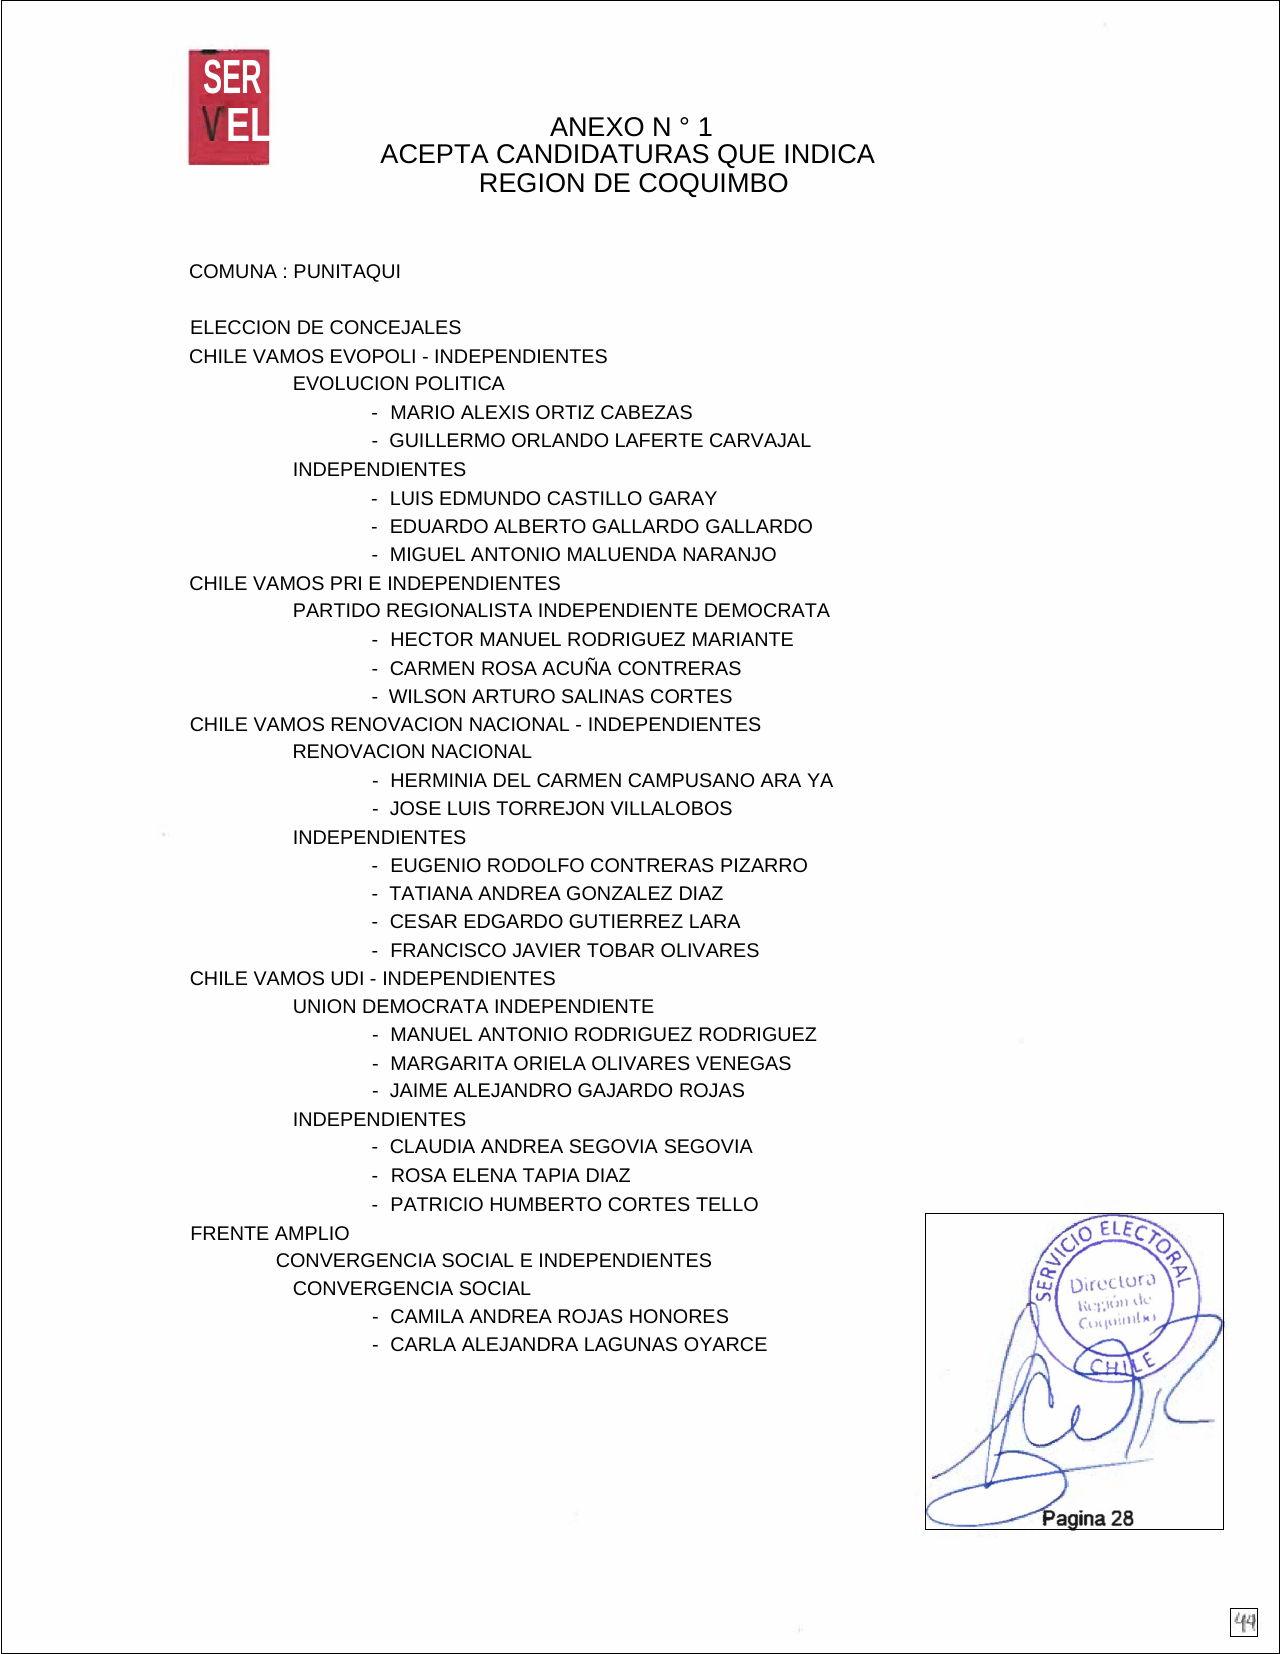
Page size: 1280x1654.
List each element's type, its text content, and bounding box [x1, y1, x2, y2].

list CLAUDIA ANDREA SEGOVIA SEGOVIA [371, 1136, 1139, 1158]
text REGION DE COQUIMBO [376, 168, 891, 198]
list MARIO ALEXIS ORTIZ CABEZAS [371, 401, 1139, 424]
text EL ANEXO N ° 1 [226, 103, 1139, 144]
list EDUARDO ALBERTO GALLARDO GALLARDO [371, 515, 1139, 537]
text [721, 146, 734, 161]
list CARMEN ROSA ACUÑA CONTRERAS [371, 657, 1139, 679]
text ACEPTA CANDIDATURAS QUE INDICA [380, 144, 729, 168]
list HECTOR MANUEL RODRIGUEZ MARIANTE [371, 627, 1139, 650]
list FRANCISCO JAVIER TOBAR OLIVARES CHILE VAMOS UDI - INDEPENDIENTES [189, 938, 760, 989]
list TATIANA ANDREA GONZALEZ DIAZ [371, 882, 1139, 905]
list MANUEL ANTONIO RODRIGUEZ RODRIGUEZ [372, 1023, 1139, 1046]
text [276, 1249, 714, 1300]
list EUGENIO RODOLFO CONTRERAS PIZARRO [371, 855, 1139, 877]
text ACEPTA CANDIDATURAS QUE INDICA [729, 144, 1139, 168]
list WILSON ARTURO SALINAS CORTES CHILE VAMOS RENOVACION NACIONAL - INDEPENDIENTES [189, 685, 762, 735]
subtitle SER [203, 56, 1139, 103]
list HERMINIA DEL CARMEN CAMPUSANO ARA YA [372, 768, 1139, 791]
list JOSE LUIS TORREJON VILLALOBOS INDEPENDIENTES [293, 797, 733, 849]
text CHILE VAMOS EVOPOLI - INDEPENDIENTES EVOLUCION POLITICA [189, 345, 610, 395]
text PARTIDO REGIONALISTA INDEPENDIENTE DEMOCRATA [293, 600, 1139, 622]
text RENOVACION NACIONAL [292, 741, 1139, 763]
list GUILLERMO ORLANDO LAFERTE CARVAJAL INDEPENDIENTES [293, 429, 812, 481]
list PATRICIO HUMBERTO CORTES TELLO [371, 1193, 1139, 1215]
list CAMILA ANDREA ROJAS HONORES [372, 1305, 1139, 1328]
list LUIS EDMUNDO CASTILLO GARAY [371, 487, 1139, 509]
text FRENTE AMPLIO [190, 1222, 1139, 1244]
text UNION DEMOCRATA INDEPENDIENTE [293, 995, 1139, 1017]
list MARGARITA ORIELA OLIVARES VENEGAS [372, 1051, 1139, 1074]
list MIGUEL ANTONIO MALUENDA NARANJO CHILE VAMOS PRI E INDEPENDIENTES [189, 543, 777, 594]
list JAIME ALEJANDRO GAJARDO ROJAS INDEPENDIENTES [293, 1079, 745, 1131]
list ROSA ELENA TAPIA DIAZ [371, 1163, 1139, 1186]
text COMUNA : PUNITAQUI ELECCION DE CONCEJALES [189, 226, 464, 338]
list CESAR EDGARDO GUTIERREZ LARA [371, 910, 1139, 933]
list CARLA ALEJANDRA LAGUNAS OYARCE [372, 1333, 1139, 1355]
picture [2, 1, 1279, 1653]
